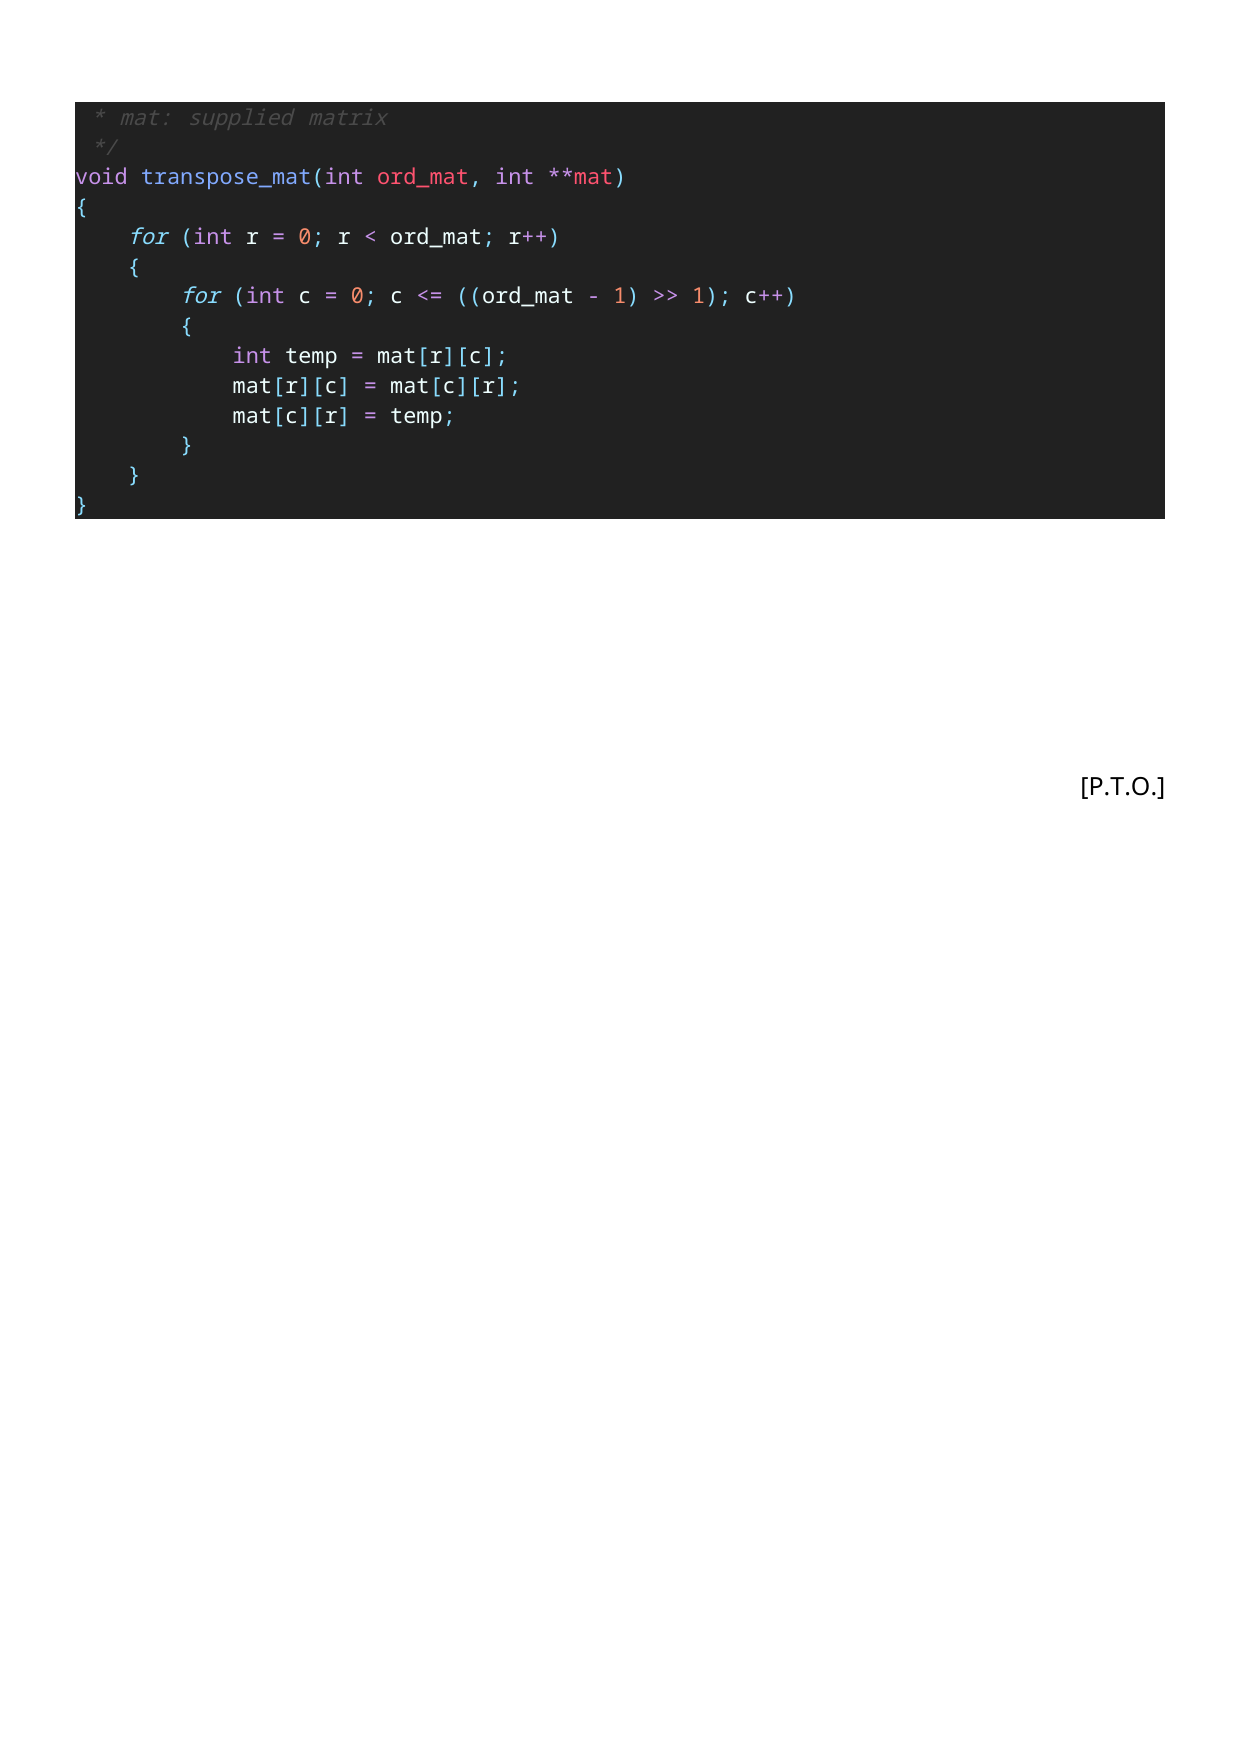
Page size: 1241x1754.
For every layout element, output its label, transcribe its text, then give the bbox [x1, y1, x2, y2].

text } [75, 459, 1165, 489]
text { [75, 191, 1165, 221]
text int temp = mat[r][c]; [75, 340, 1165, 370]
text void transpose_mat(int ord_mat, int **mat) [75, 161, 1165, 191]
text mat[c][r] = temp; [75, 400, 1165, 429]
text * mat: supplied matrix [75, 102, 1165, 132]
text } [75, 429, 1165, 459]
text { [75, 310, 1165, 340]
text for (int c = 0; c <= ((ord_mat - 1) >> 1); c++) [75, 281, 1165, 310]
text } [75, 489, 1165, 519]
text */ [75, 132, 1165, 161]
text [P.T.O.] [75, 769, 1165, 803]
text { [75, 251, 1165, 281]
text mat[r][c] = mat[c][r]; [75, 370, 1165, 400]
text for (int r = 0; r < ord_mat; r++) [75, 221, 1165, 251]
